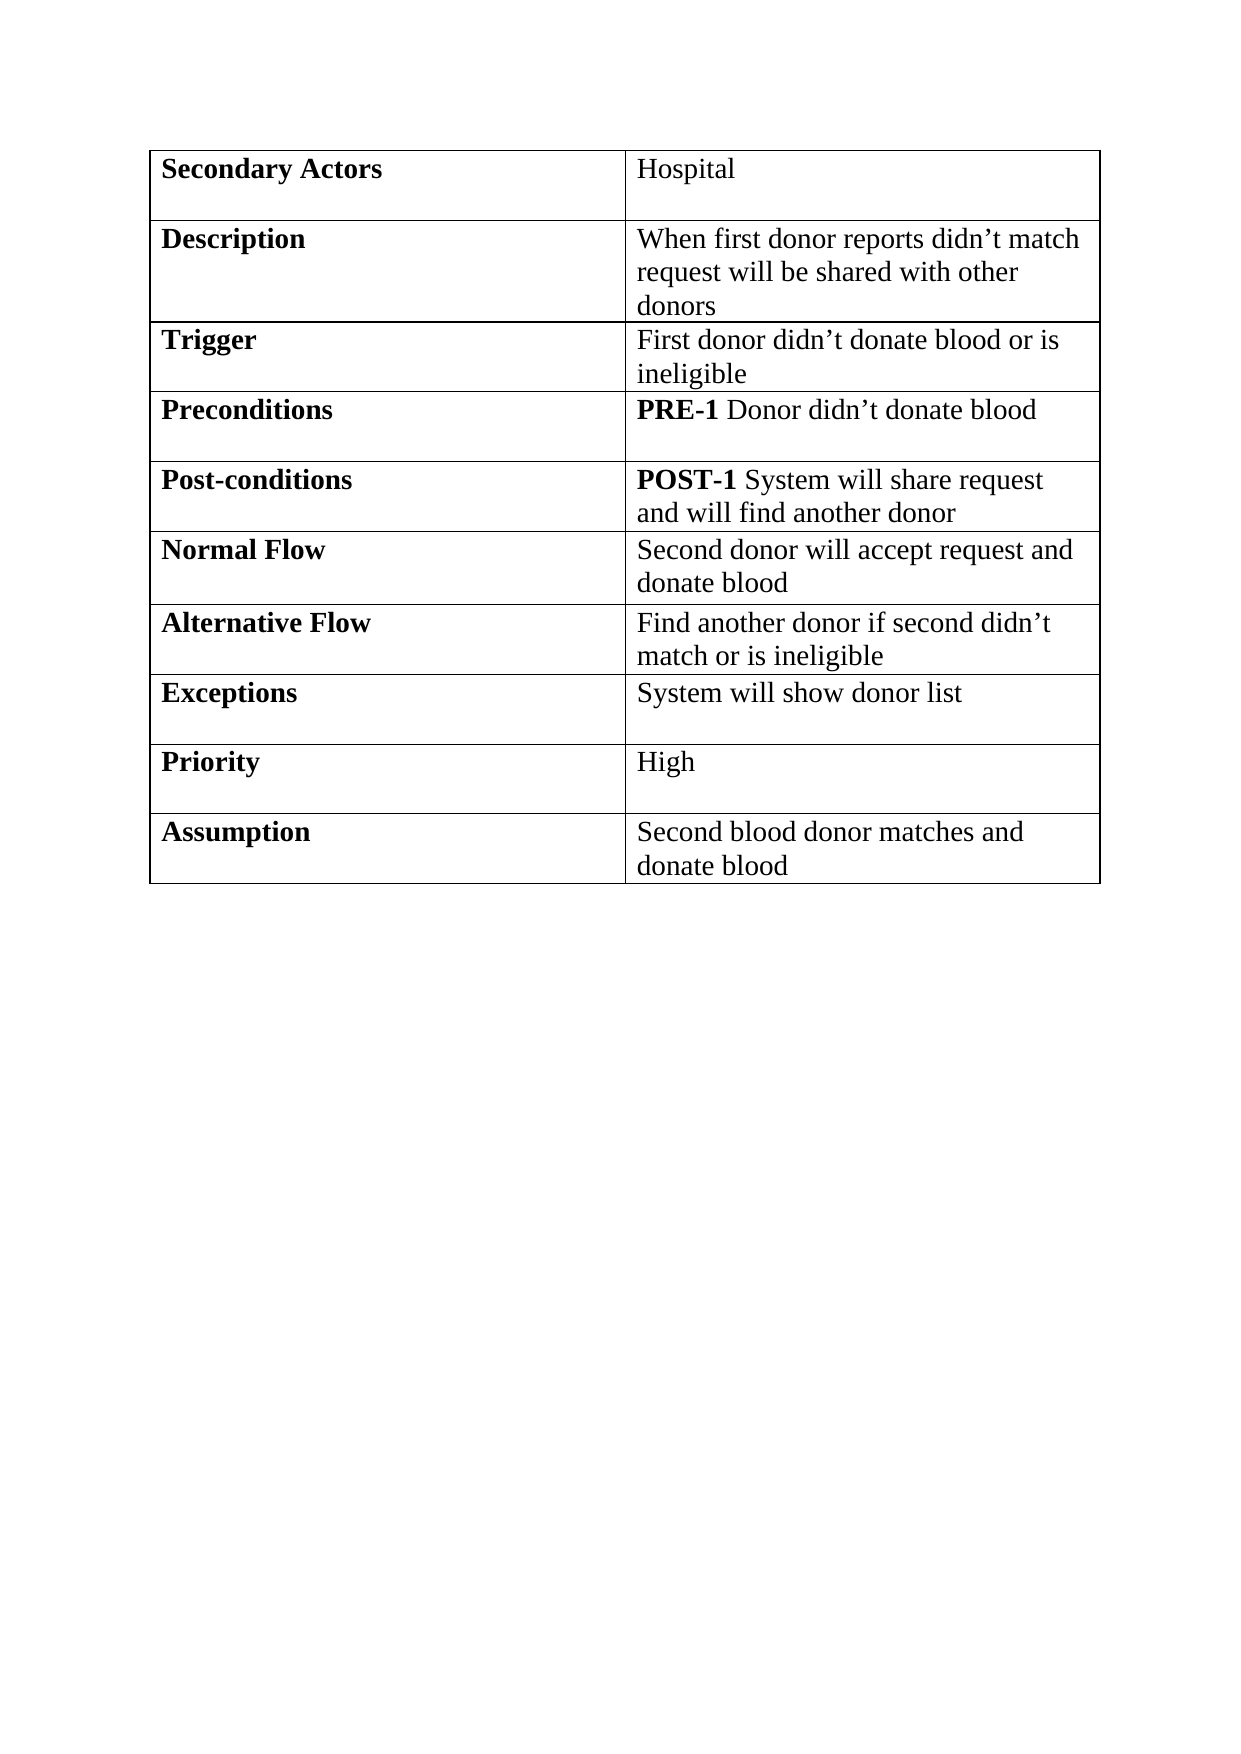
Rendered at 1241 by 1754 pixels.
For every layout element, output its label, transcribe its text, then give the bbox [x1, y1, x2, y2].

table_cell Post-conditions [151, 462, 625, 531]
table_cell Hospital [626, 151, 1099, 220]
table_cell First donor didn’t donate blood or is ineligible [626, 323, 1099, 391]
table_cell Alternative Flow [151, 605, 625, 674]
table_cell Normal Flow [151, 532, 625, 604]
table_cell Description [151, 221, 625, 321]
table_cell System will show donor list [626, 675, 1099, 743]
table_cell Priority [151, 745, 625, 813]
table_cell Exceptions [151, 675, 625, 743]
table_cell POST-1 System will share request and will find another donor [626, 462, 1099, 531]
table_cell High [626, 745, 1099, 813]
table_cell Second blood donor matches and donate blood [626, 814, 1099, 883]
table_cell Trigger [151, 323, 625, 391]
table_cell Assumption [151, 814, 625, 883]
table_cell Secondary Actors [151, 151, 625, 220]
table_cell Preconditions [151, 392, 625, 461]
table_cell Find another donor if second didn’t match or is ineligible [626, 605, 1099, 674]
table_cell PRE-1 Donor didn’t donate blood [626, 392, 1099, 461]
table_cell When first donor reports didn’t match request will be shared with other donors [626, 221, 1099, 321]
table_cell Second donor will accept request and donate blood [626, 532, 1099, 604]
